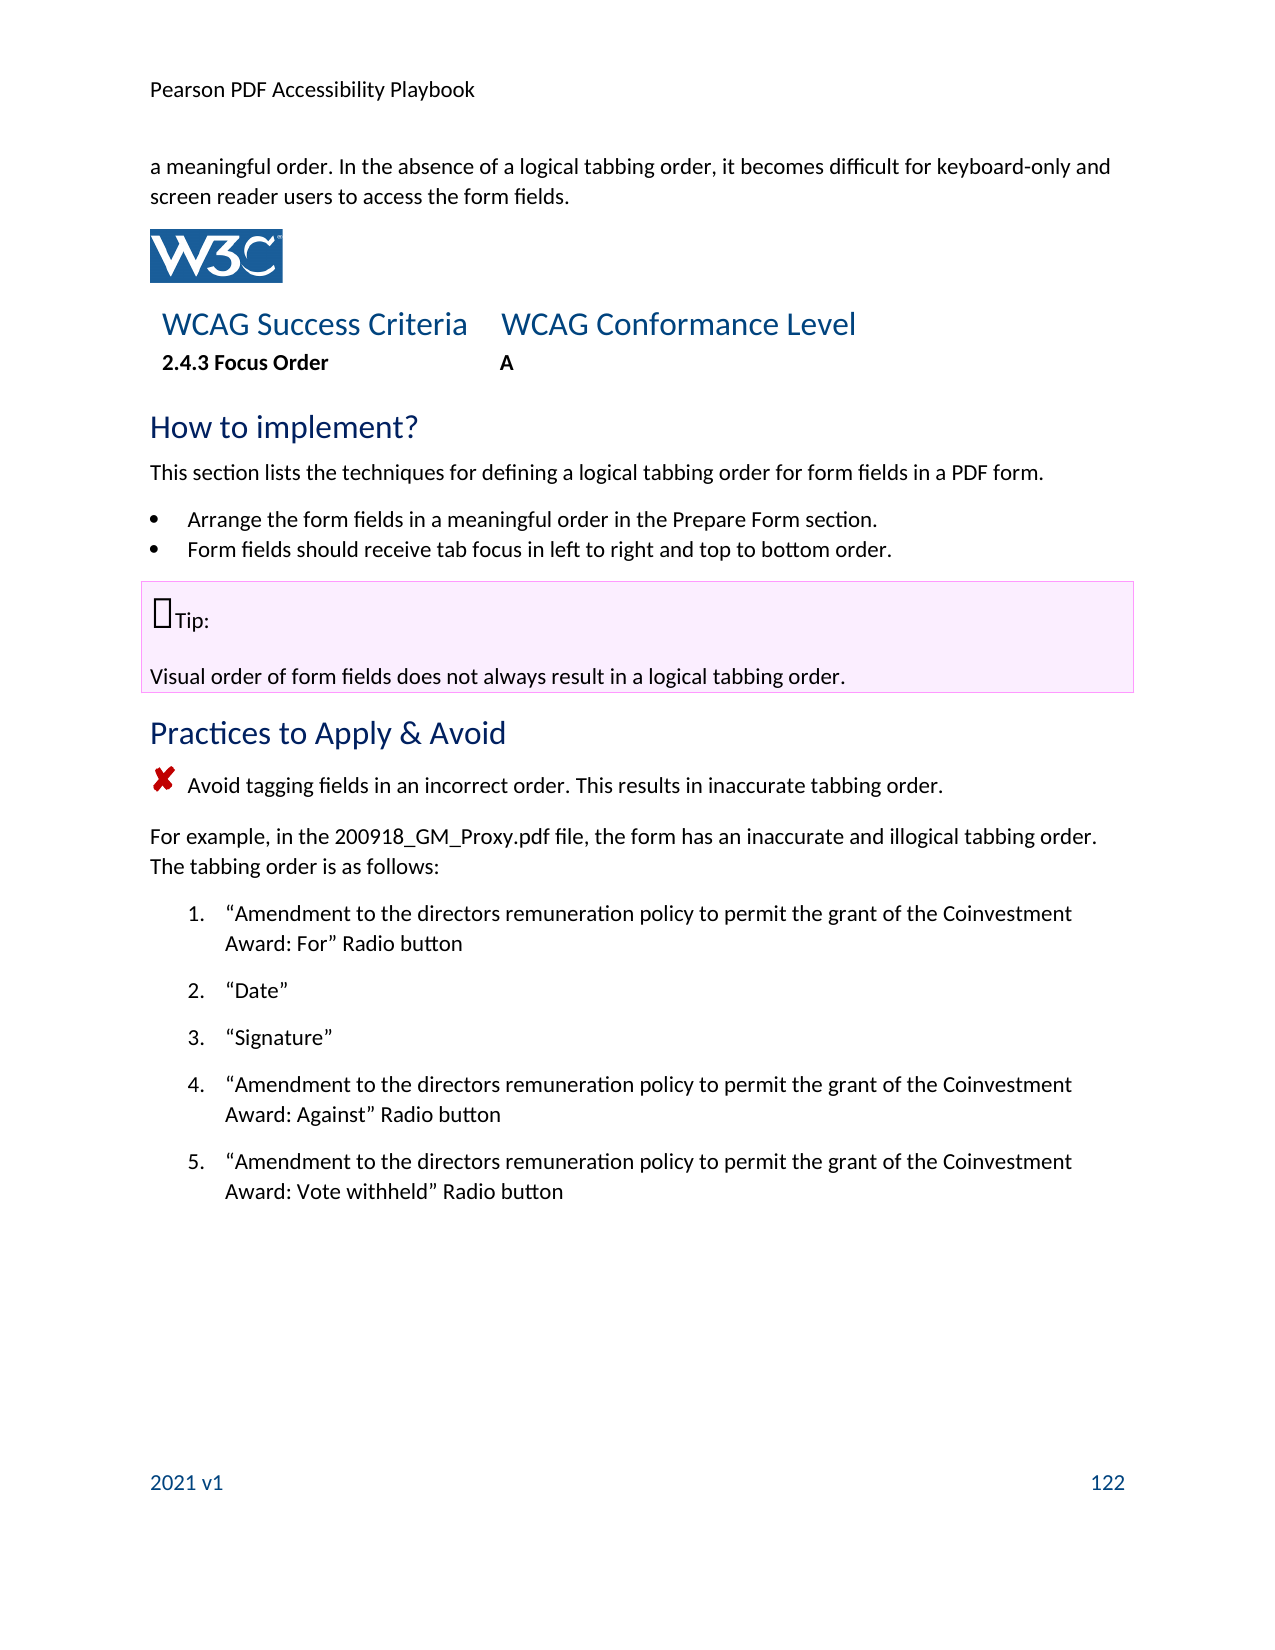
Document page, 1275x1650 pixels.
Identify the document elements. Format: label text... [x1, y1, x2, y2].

subtitle Practices to Apply & Avoid [150, 712, 1125, 753]
table_header WCAG Conformance Level [489, 303, 1125, 347]
list “Signature” [187, 1023, 1125, 1051]
text Tip: [142, 582, 1133, 641]
picture [150, 229, 283, 283]
list “Amendment to the directors remuneration policy to permit the grant of the Coinvestment Award: Vote withheld” Radio button [187, 1147, 1125, 1205]
subtitle How to implement? [150, 406, 1125, 447]
list “Amendment to the directors remuneration policy to permit the grant of the Coinvestment Award: Against” Radio button [187, 1070, 1125, 1128]
text Avoid tagging fields in an incorrect order. This results in inaccurate tabbing order. [150, 764, 1125, 802]
text For example, in the 200918_GM_Proxy.pdf file, the form has an inaccurate and illogical tabbing order. The tabbing order is as follows: [150, 822, 1125, 880]
table_cell 2.4.3 Focus Order [151, 348, 488, 401]
list “Date” [187, 976, 1125, 1004]
table_cell A [489, 348, 1125, 401]
text Visual order of form fields does not always result in a logical tabbing order. [142, 659, 1133, 692]
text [150, 152, 1125, 210]
list Form fields should receive tab focus in left to right and top to bottom order. [150, 535, 1125, 563]
list “Amendment to the directors remuneration policy to permit the grant of the Coinvestment Award: For” Radio button [187, 899, 1125, 957]
list Arrange the form fields in a meaningful order in the Prepare Form section. [150, 505, 1125, 533]
table_header WCAG Success Criteria [151, 303, 488, 347]
text This section lists the techniques for defining a logical tabbing order for form fields in a PDF form. [150, 458, 1125, 486]
